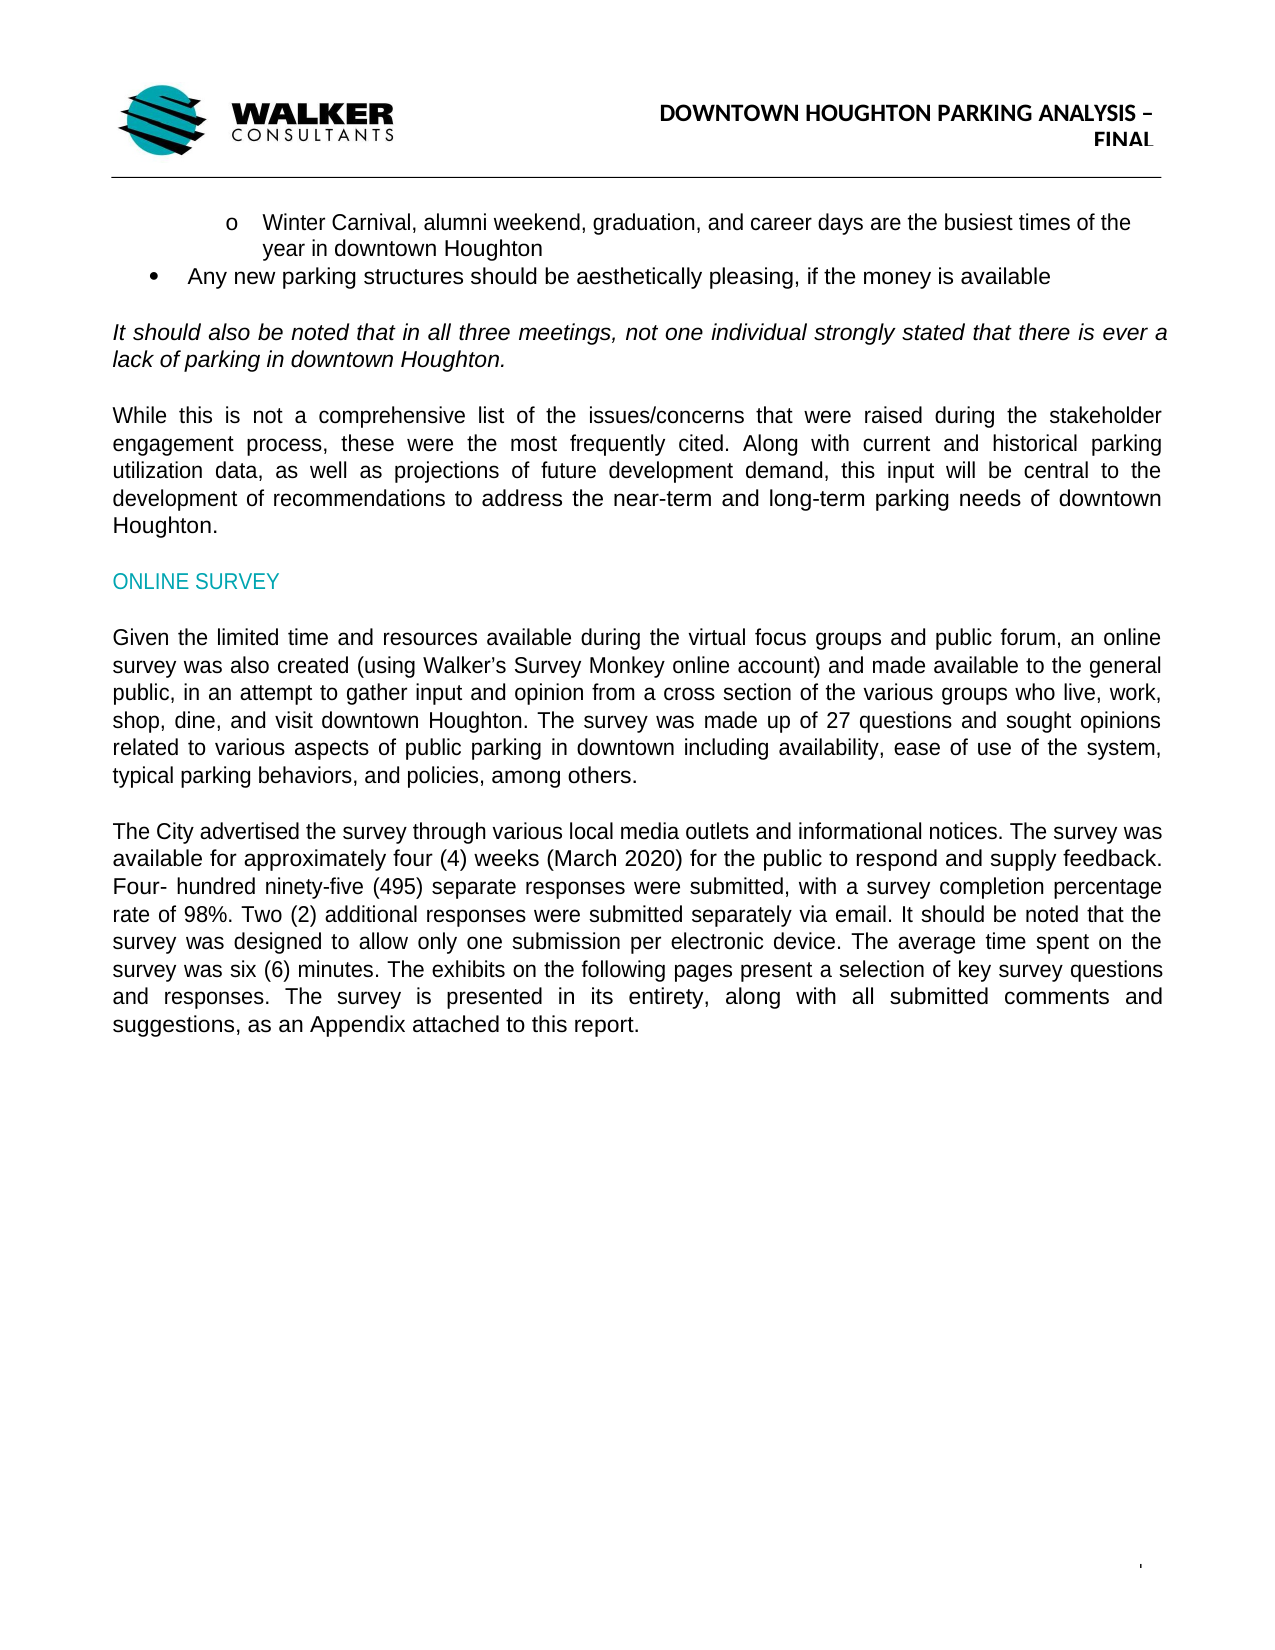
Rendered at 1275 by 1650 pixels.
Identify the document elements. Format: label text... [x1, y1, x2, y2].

text The City advertised the survey through various local media outlets and informational notices. The survey was available for approximately four (4) weeks (March 2020) for the public to respond and supply feedback. Four- hundred ninety-five (495) separate responses were submitted, with a survey completion percentage rate of 98%. Two (2) additional responses were submitted separately via email. It should be noted that the survey was designed to allow only one submission per electronic device. The average time spent on the survey was six (6) minutes. The exhibits on the following pages present a selection of key survey questions and responses. The survey is presented in its entirety, along with all submitted comments and suggestions, as an Appendix attached to this report. [112, 818, 1163, 1037]
list Any new parking structures should be aesthetically pleasing, if the money is available [150, 263, 1185, 289]
text Given the limited time and resources available during the virtual focus groups and public forum, an online survey was also created (using Walker’s Survey Monkey online account) and made available to the general public, in an attempt to gather input and opinion from a cross section of the various groups who live, work, shop, dine, and visit downtown Houghton. The survey was made up of 27 questions and sought opinions related to various aspects of public parking in downtown including availability, ease of use of the system, typical parking behaviors, and policies, among others. [112, 624, 1162, 788]
text o Winter Carnival, alumni weekend, graduation, and career days are the busiest times of the year in downtown Houghton [225, 208, 1162, 262]
text While this is not a comprehensive list of the issues/concerns that were raised during the stakeholder engagement process, these were the most frequently cited. Along with current and historical parking utilization data, as well as projections of future development demand, this input will be central to the development of recommendations to address the near-term and long-term parking needs of downtown Houghton. [112, 402, 1162, 539]
text ONLINE SURVEY [112, 568, 1185, 594]
picture [116, 82, 397, 163]
text It should also be noted that in all three meetings, not one individual strongly stated that there is ever a lack of parking in downtown Houghton. [112, 318, 1168, 372]
